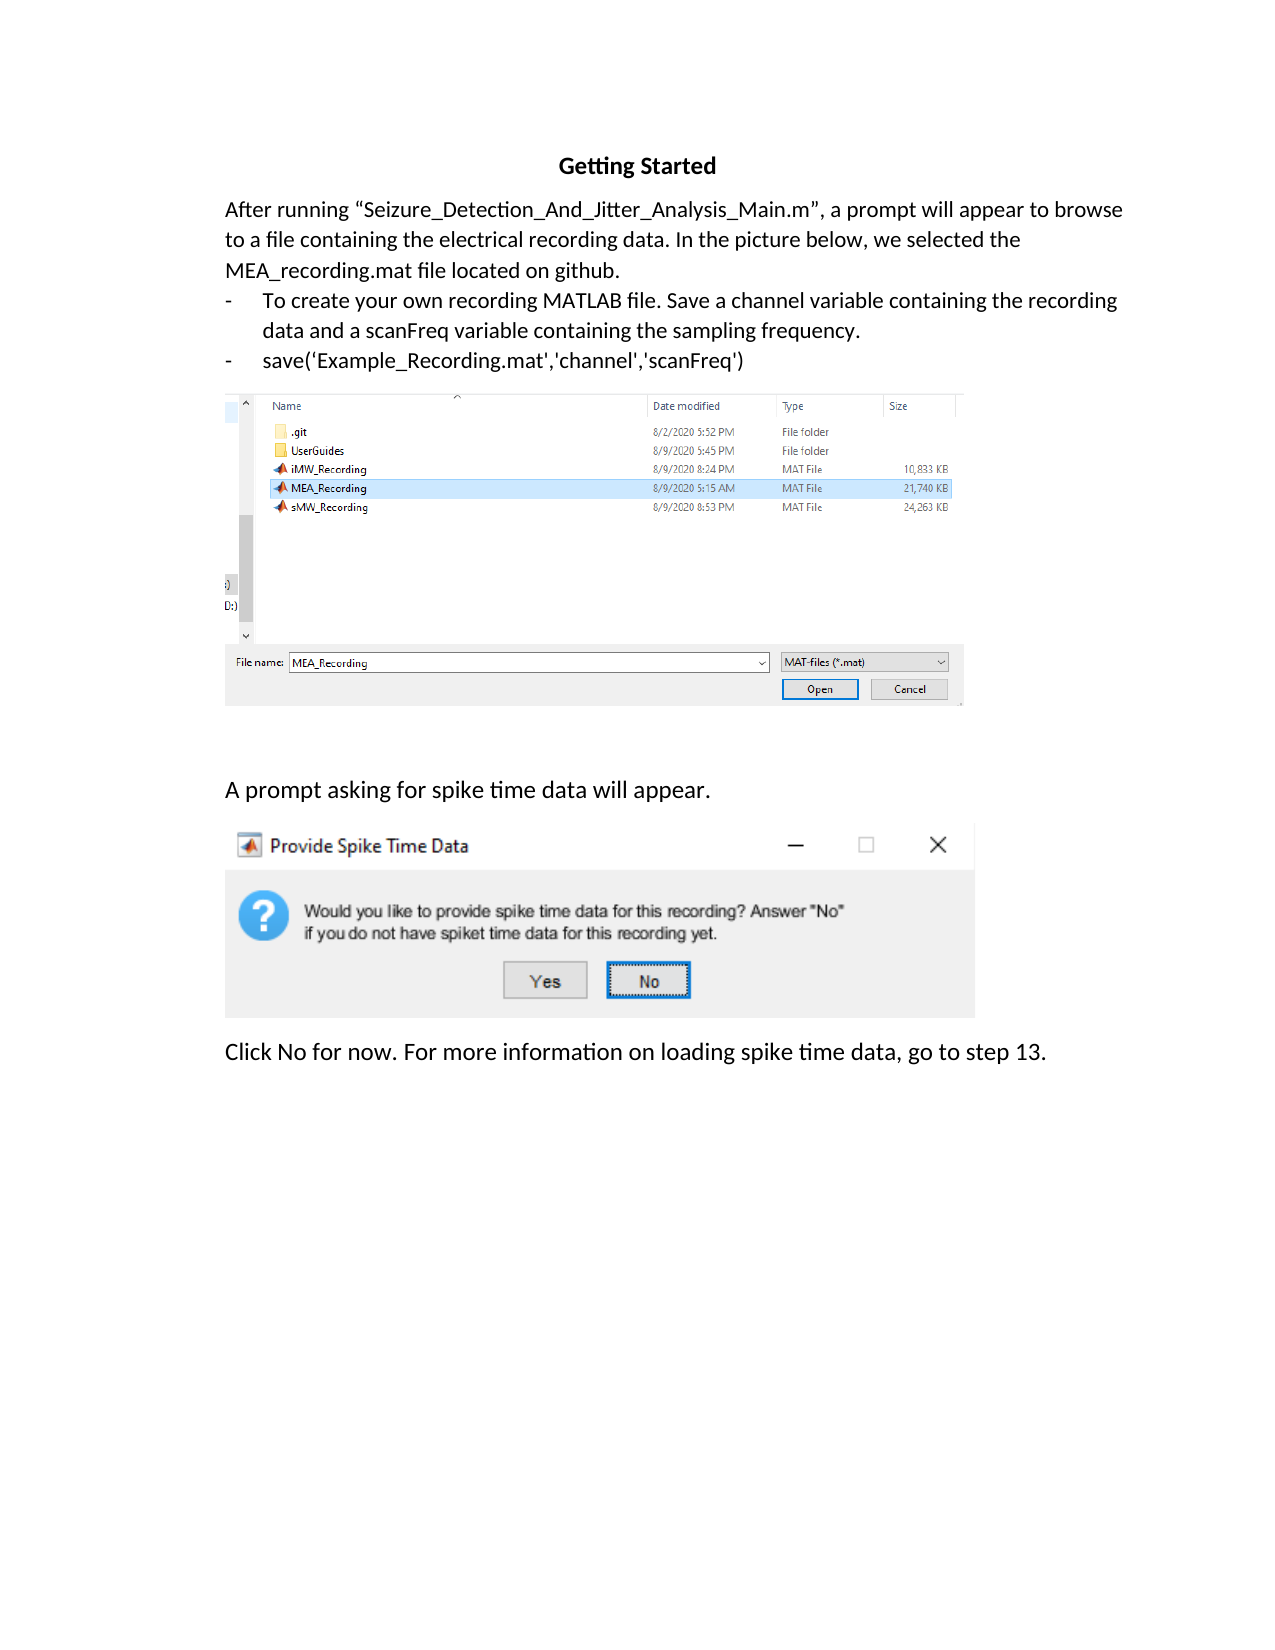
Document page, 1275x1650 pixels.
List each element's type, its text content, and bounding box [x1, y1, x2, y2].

subtitle Getting Started [150, 150, 1125, 181]
text A prompt asking for spike time data will appear. [150, 774, 1125, 804]
picture [225, 393, 964, 706]
list After running “Seizure_Detection_And_Jitter_Analysis_Main.m”, a prompt will appear to browse to a file containing the electrical recording data. In the picture below, we selected the MEA_recording.mat file located on github. [225, 195, 1125, 284]
list To create your own recording MATLAB file. Save a channel variable containing the recording data and a scanFreq variable containing the sampling frequency. [225, 286, 1125, 344]
picture [225, 823, 976, 1018]
text Click No for now. For more information on loading spike time data, go to step 13. [150, 1036, 1125, 1067]
list save(‘Example_Recording.mat','channel','scanFreq') [225, 346, 1125, 374]
